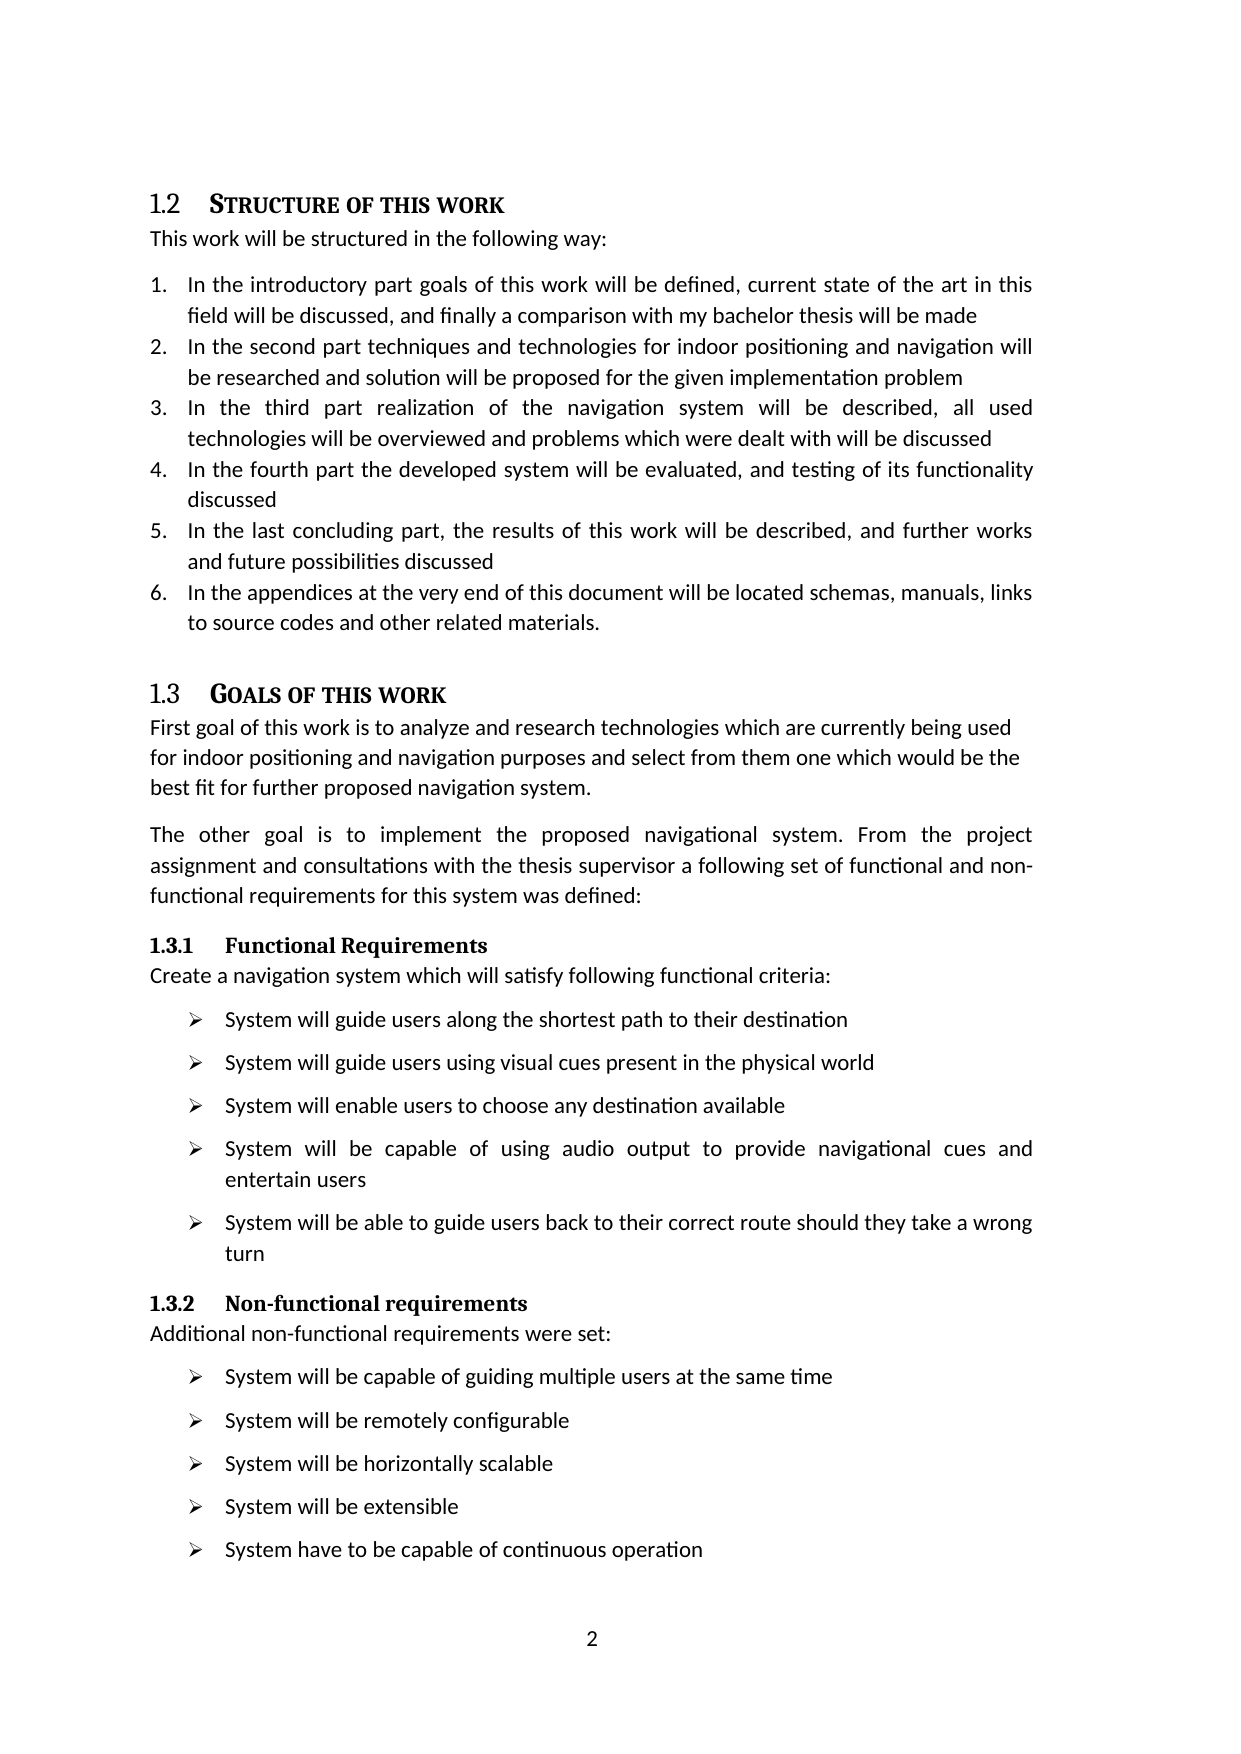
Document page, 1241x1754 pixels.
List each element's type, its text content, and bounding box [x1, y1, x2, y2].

text First goal of this work is to analyze and research technologies which are currently being used for indoor positioning and navigation purposes and select from them one which would be the best fit for further proposed navigation system. [150, 713, 1033, 801]
list System will be able to guide users back to their correct route should they take a wrong turn [187, 1208, 1033, 1267]
subtitle Functional Requirements [150, 933, 1033, 959]
list In the fourth part the developed system will be evaluated, and testing of its functionality discussed [150, 455, 1033, 514]
text Additional non-functional requirements were set: [150, 1319, 1033, 1347]
text This work will be structured in the following way: [150, 224, 1033, 252]
subtitle Non-functional requirements [150, 1291, 1033, 1317]
list System will be capable of using audio output to provide navigational cues and entertain users [187, 1134, 1033, 1193]
list System will be extensible [187, 1492, 1033, 1520]
subtitle Goals of this work [150, 677, 1033, 710]
text The other goal is to implement the proposed navigational system. From the project assignment and consultations with the thesis supervisor a following set of functional and non-functional requirements for this system was defined: [150, 820, 1033, 910]
list In the second part techniques and technologies for indoor positioning and navigation will be researched and solution will be proposed for the given implementation problem [150, 332, 1033, 391]
list System have to be capable of continuous operation [187, 1535, 1033, 1563]
list System will be horizontally scalable [187, 1449, 1033, 1477]
list In the last concluding part, the results of this work will be described, and further works and future possibilities discussed [150, 516, 1033, 575]
list In the third part realization of the navigation system will be described, all used technologies will be overviewed and problems which were dealt with will be discussed [150, 393, 1033, 452]
list System will enable users to choose any destination available [187, 1091, 1033, 1119]
list System will be remotely configurable [187, 1406, 1033, 1434]
list In the introductory part goals of this work will be defined, current state of the art in this field will be discussed, and finally a comparison with my bachelor thesis will be made [150, 271, 1033, 329]
list In the appendices at the very end of this document will be located schemas, manuals, links to source codes and other related materials. [150, 578, 1033, 637]
text Create a navigation system which will satisfy following functional criteria: [150, 962, 1033, 990]
list System will guide users along the shortest path to their destination [187, 1005, 1033, 1033]
list System will be capable of guiding multiple users at the same time [187, 1362, 1033, 1391]
list System will guide users using visual cues present in the physical world [187, 1048, 1033, 1076]
subtitle Structure of this work [150, 187, 1033, 221]
